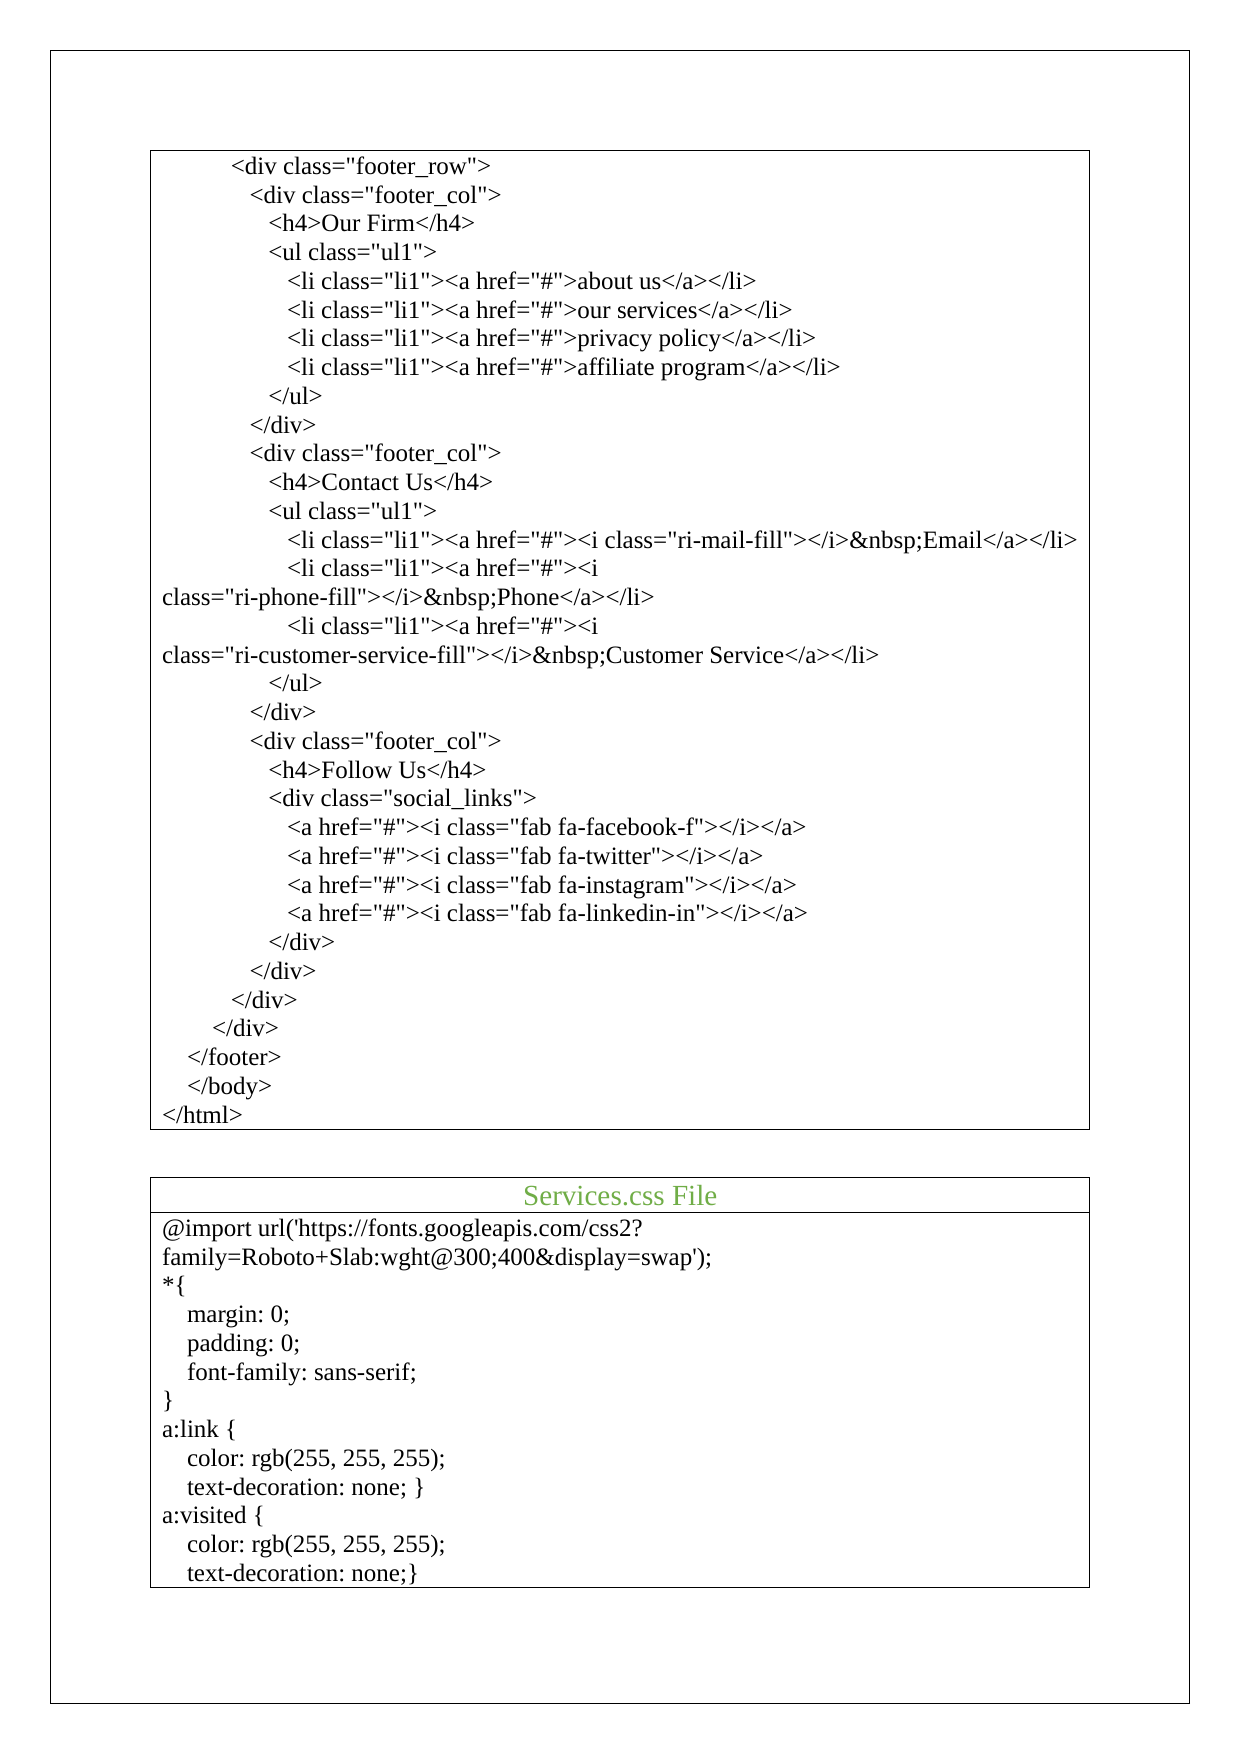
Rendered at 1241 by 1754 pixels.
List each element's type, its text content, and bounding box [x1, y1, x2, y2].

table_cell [151, 1213, 1089, 1587]
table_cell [151, 151, 1089, 1128]
table_header Services.css File [151, 1178, 1089, 1212]
